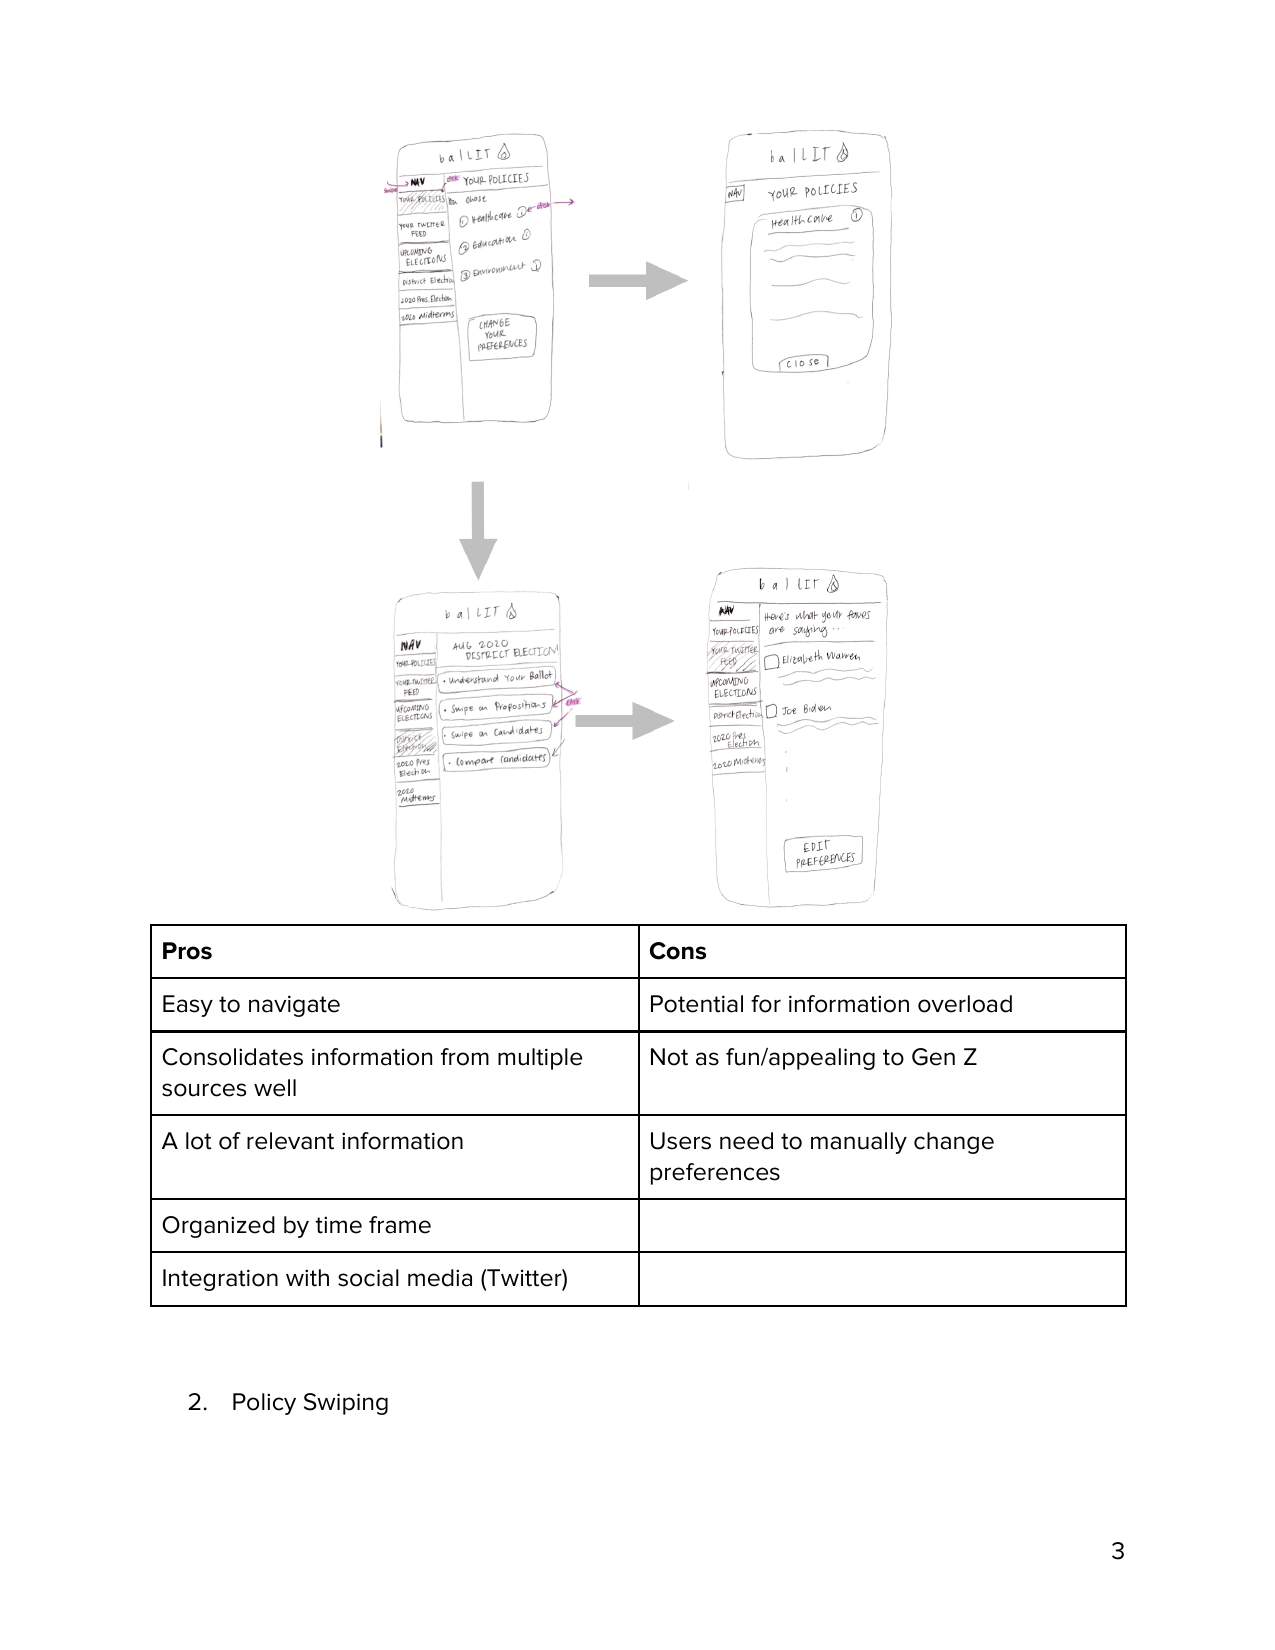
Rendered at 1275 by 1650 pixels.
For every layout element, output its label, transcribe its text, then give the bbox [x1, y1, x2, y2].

table_cell Potential for information overload [640, 979, 1125, 1030]
table_header Pros [152, 926, 638, 977]
table_cell [640, 1200, 1125, 1251]
table_header Cons [640, 926, 1125, 977]
table_cell Integration with social media (Twitter) [152, 1253, 638, 1304]
picture [372, 112, 903, 924]
table_cell Not as fun/appealing to Gen Z [640, 1033, 1125, 1114]
table_cell [640, 1253, 1125, 1304]
table_cell Organized by time frame [152, 1200, 638, 1251]
table_cell Consolidates information from multiple sources well [152, 1033, 638, 1114]
table_cell Easy to navigate [152, 979, 638, 1030]
table_cell Users need to manually change preferences [640, 1116, 1125, 1198]
table_cell A lot of relevant information [152, 1116, 638, 1198]
list Policy Swiping [187, 1388, 1125, 1418]
